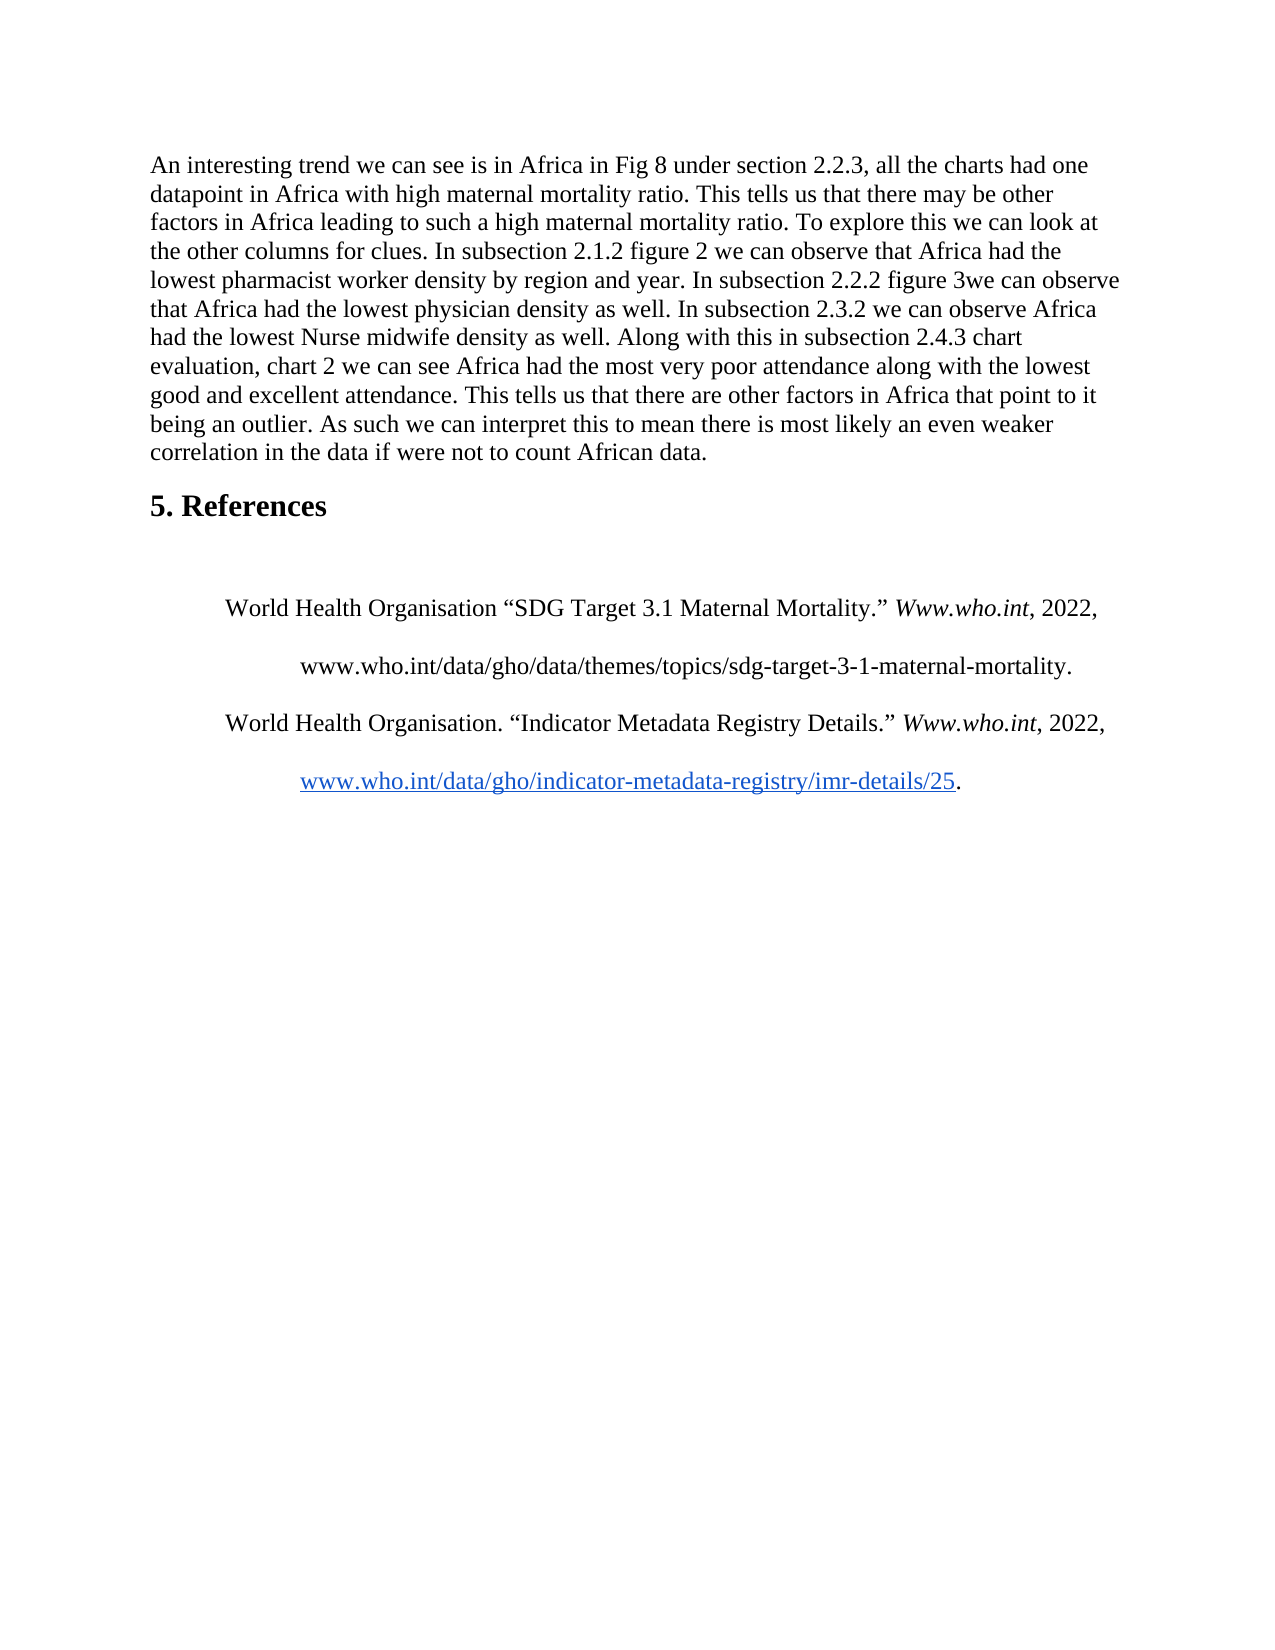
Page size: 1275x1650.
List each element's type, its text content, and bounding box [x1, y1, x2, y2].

text World Health Organisation. “Indicator Metadata Registry Details.” Www.who.int, 2022, www.who.int/data/gho/indicator-metadata-registry/imr-details/25. [225, 708, 1125, 795]
text World Health Organisation “SDG Target 3.1 Maternal Mortality.” Www.who.int, 2022, www.who.int/data/gho/data/themes/topics/sdg-target-3-1-maternal-mortality. [225, 593, 1125, 680]
text An interesting trend we can see is in Africa in Fig 8 under section 2.2.3, all the charts had one datapoint in Africa with high maternal mortality ratio. This tells us that there may be other factors in Africa leading to such a high maternal mortality ratio. To explore this we can look at the other columns for clues. In subsection 2.1.2 figure 2 we can observe that Africa had the lowest pharmacist worker density by region and year. In subsection 2.2.2 figure 3we can observe that Africa had the lowest physician density as well. In subsection 2.3.2 we can observe Africa had the lowest Nurse midwife density as well. Along with this in subsection 2.4.3 chart evaluation, chart 2 we can see Africa had the most very poor attendance along with the lowest good and excellent attendance. This tells us that there are other factors in Africa that point to it being an outlier. As such we can interpret this to mean there is most likely an even weaker correlation in the data if were not to count African data. [150, 150, 1125, 466]
subtitle 5. References [150, 487, 1125, 523]
